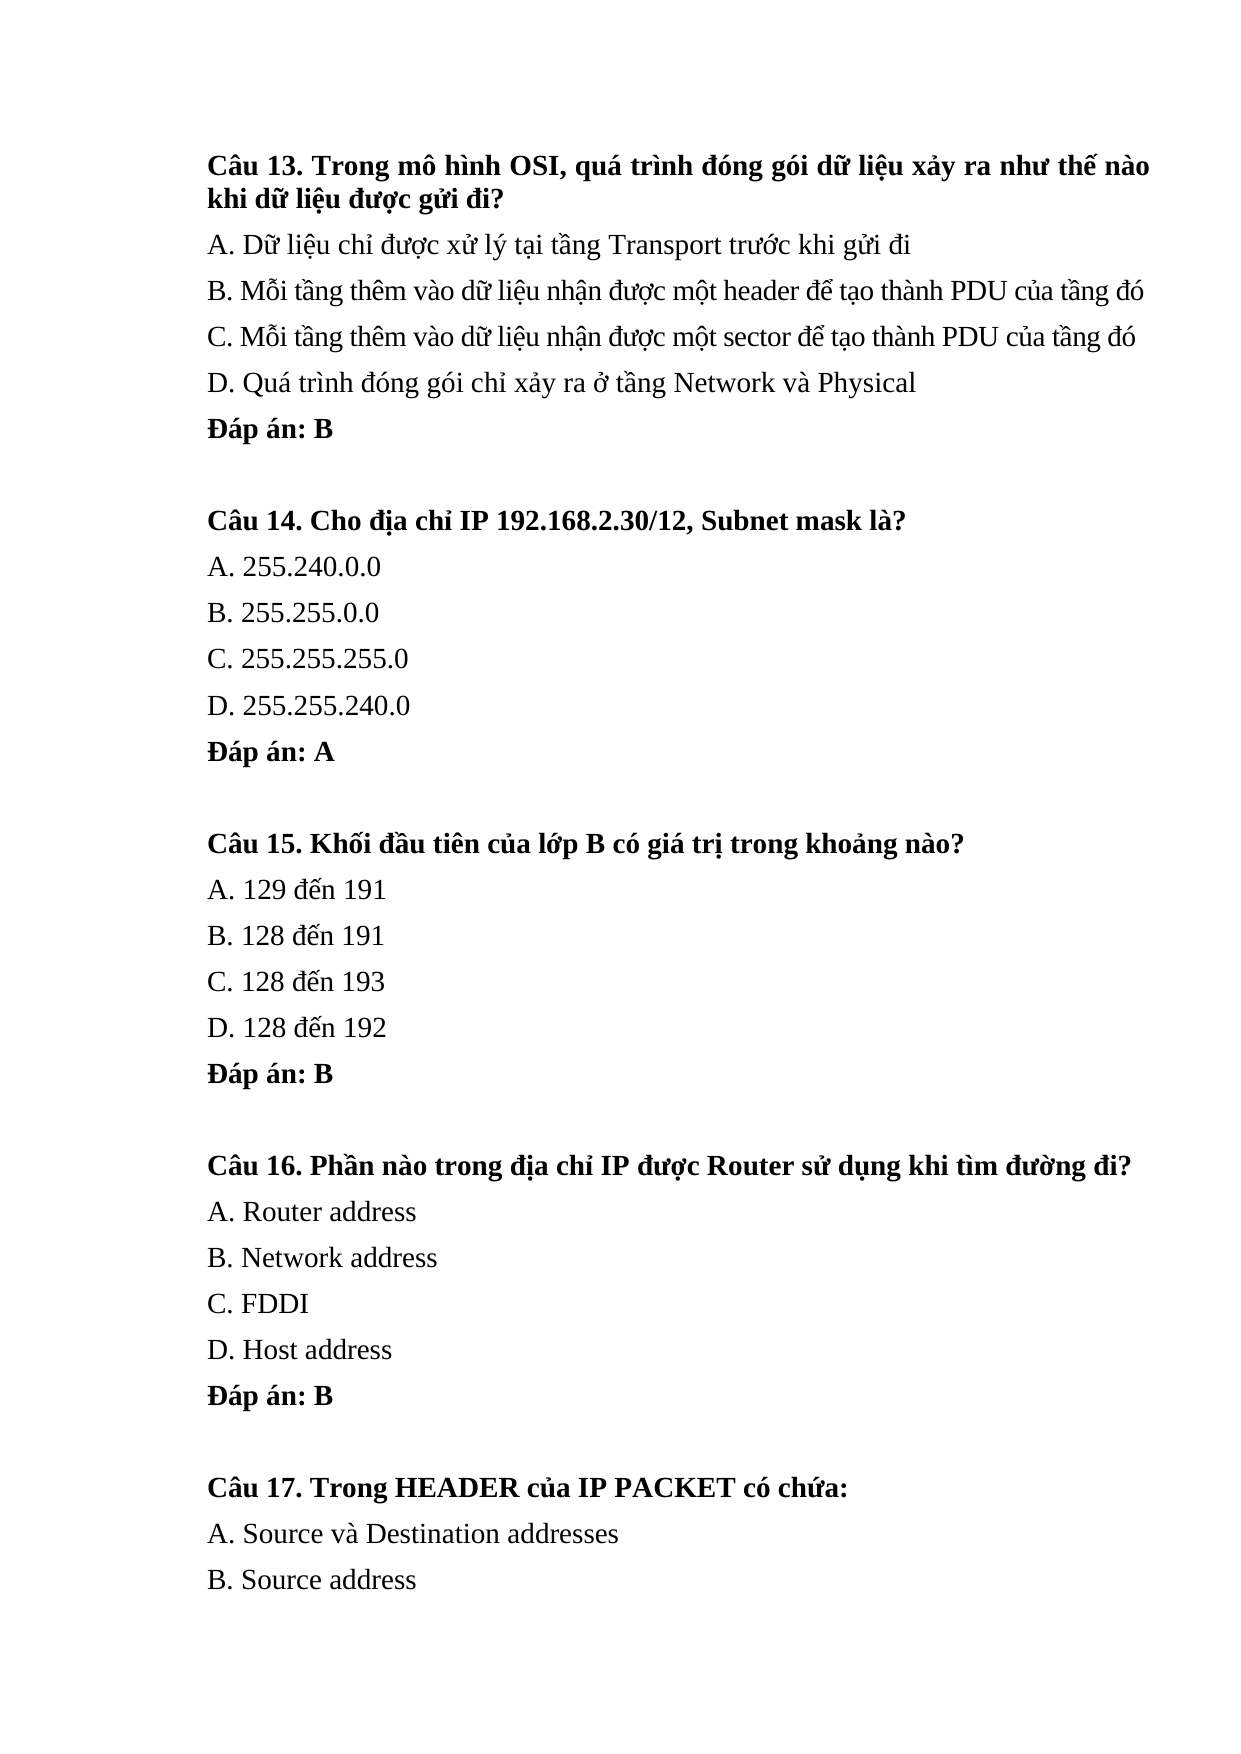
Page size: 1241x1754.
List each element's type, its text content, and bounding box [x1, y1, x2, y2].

text A. Router address [207, 1194, 1152, 1228]
text Câu 16. Phần nào trong địa chỉ IP được Router sử dụng khi tìm đường đi? [207, 1148, 1152, 1182]
text Câu 15. Khối đầu tiên của lớp B có giá trị trong khoảng nào? [207, 826, 1152, 859]
text C. 255.255.255.0 [207, 642, 1152, 675]
text A. 255.240.0.0 [207, 549, 1152, 583]
text C. FDDI [207, 1286, 1152, 1320]
text A. Dữ liệu chỉ được xử lý tại tầng Transport trước khi gửi đi [207, 227, 1152, 261]
text Đáp án: B [207, 1378, 1152, 1412]
text D. Host address [207, 1332, 1152, 1366]
text Câu 14. Cho địa chỉ IP 192.168.2.30/12, Subnet mask là? [207, 503, 1152, 537]
text D. 128 đến 192 [207, 1010, 1152, 1043]
text A. Source và Destination addresses [207, 1516, 1152, 1550]
text A. 129 đến 191 [207, 872, 1152, 905]
text Câu 13. Trong mô hình OSI, quá trình đóng gói dữ liệu xảy ra như thế nào khi dữ liệu được gửi đi? [207, 148, 1152, 215]
text D. Quá trình đóng gói chỉ xảy ra ở tầng Network và Physical [207, 365, 1152, 399]
text B. 128 đến 191 [207, 918, 1152, 951]
text B. Source address [207, 1562, 1152, 1596]
text C. Mỗi tầng thêm vào dữ liệu nhận được một sector để tạo thành PDU của tầng đó [207, 319, 1152, 353]
text Đáp án: B [207, 411, 1152, 445]
text B. Mỗi tầng thêm vào dữ liệu nhận được một header để tạo thành PDU của tầng đó [207, 273, 1152, 307]
text D. 255.255.240.0 [207, 688, 1152, 721]
text B. 255.255.0.0 [207, 596, 1152, 629]
text B. Network address [207, 1240, 1152, 1274]
text C. 128 đến 193 [207, 964, 1152, 997]
text Đáp án: A [207, 734, 1152, 767]
text Đáp án: B [207, 1056, 1152, 1089]
text Câu 17. Trong HEADER của IP PACKET có chứa: [207, 1470, 1152, 1504]
